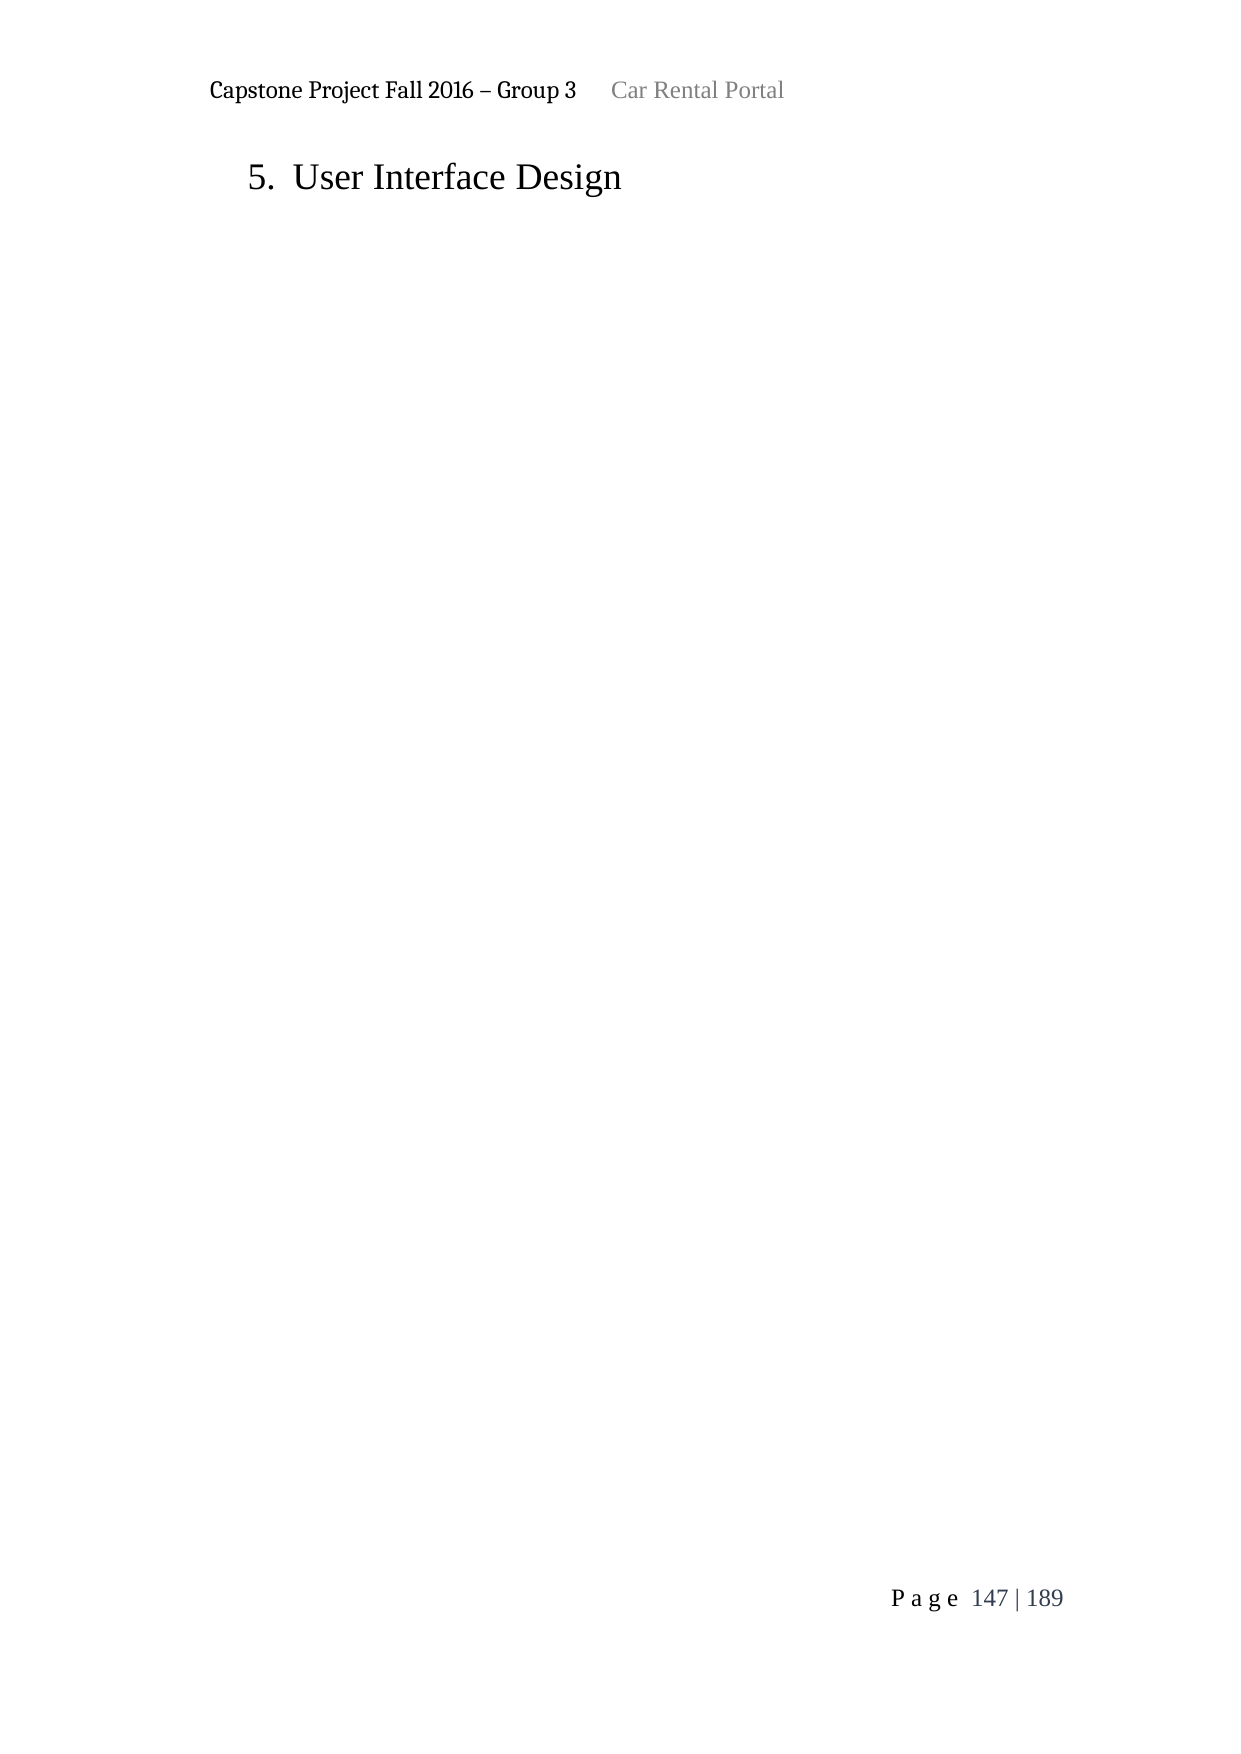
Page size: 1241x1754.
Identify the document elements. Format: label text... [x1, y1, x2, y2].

subtitle User Interface Design [247, 154, 1090, 197]
